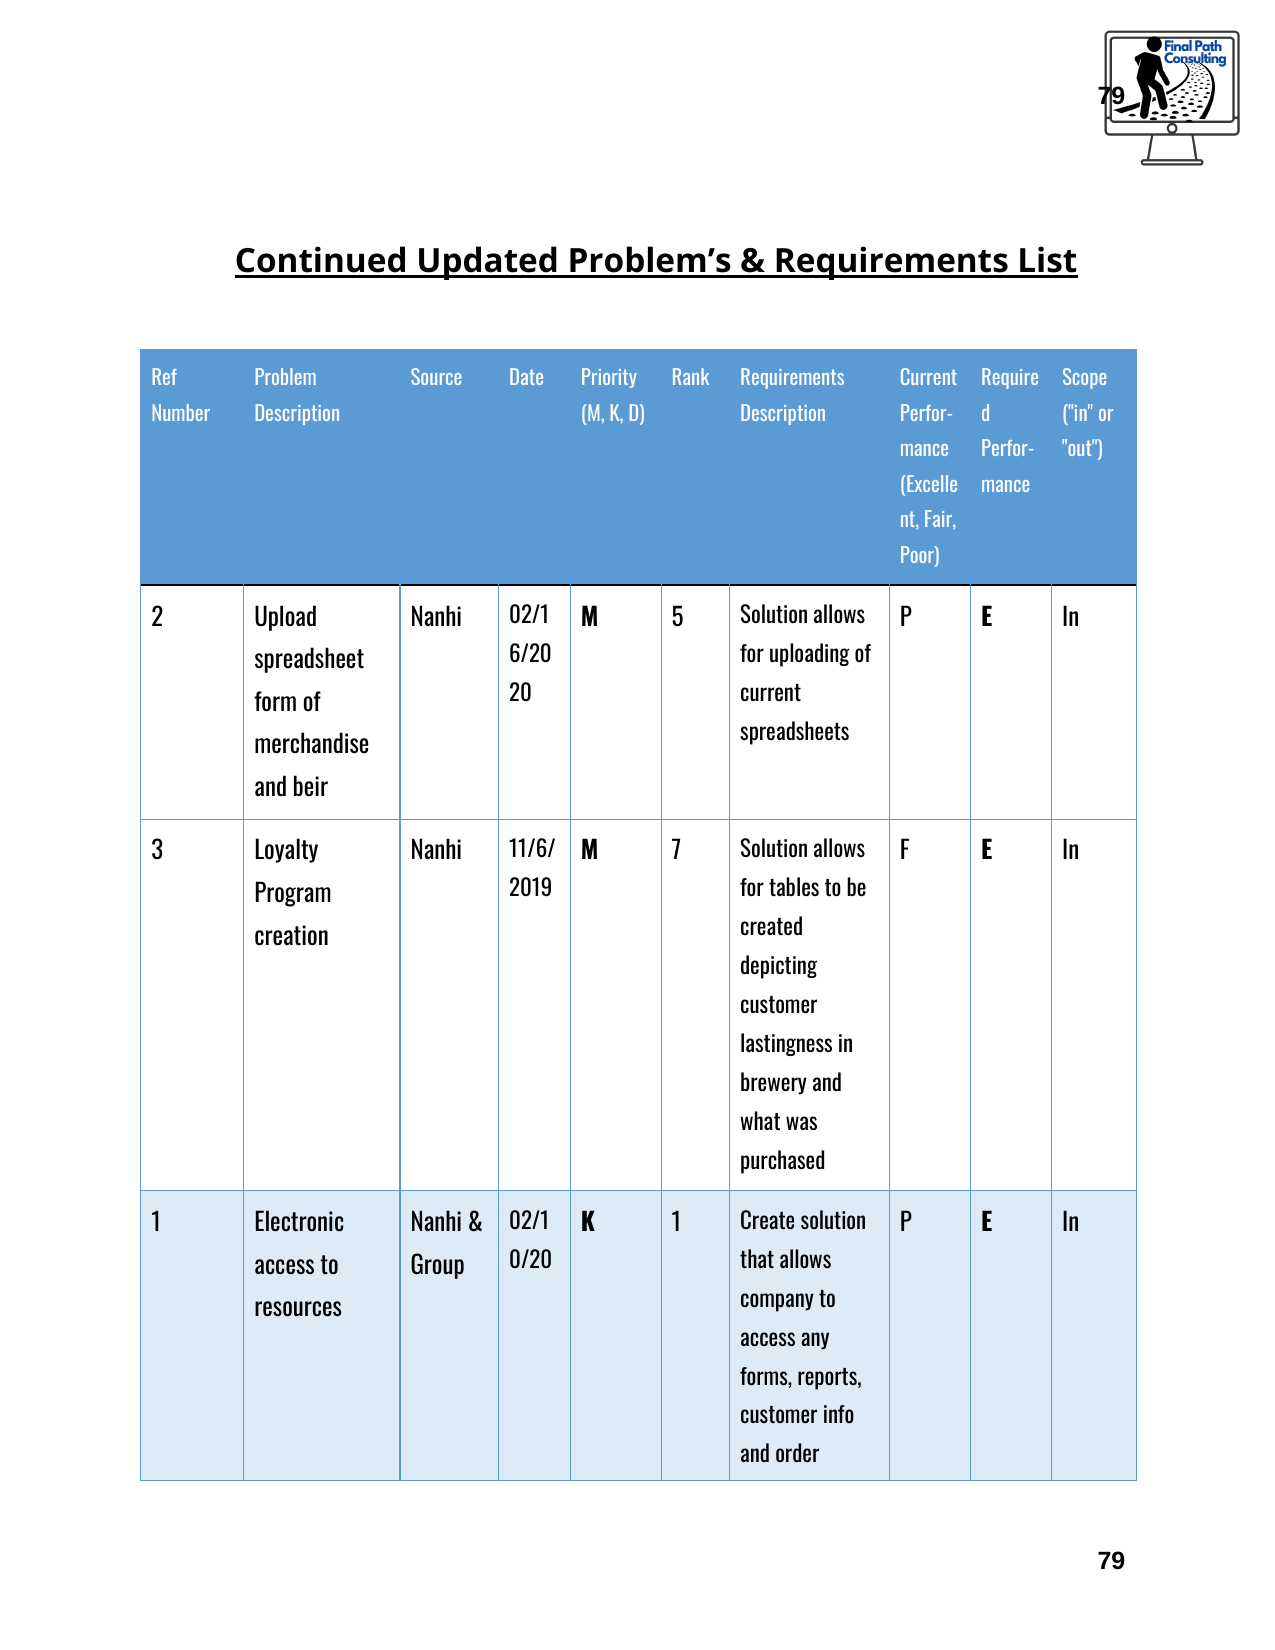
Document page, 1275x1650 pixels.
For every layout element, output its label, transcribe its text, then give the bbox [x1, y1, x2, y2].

table_cell 5 [662, 586, 729, 818]
table_header Current Perfor-mance (Excellent, Fair, Poor) [890, 350, 970, 584]
table_cell In [1052, 820, 1136, 1190]
table_header Priority (M, K, D) [571, 350, 661, 584]
table_cell E [971, 820, 1051, 1190]
table_cell Electronic access to resources [244, 1191, 399, 1480]
table_cell E [971, 586, 1051, 818]
table_cell E [971, 1191, 1051, 1480]
table_cell P [890, 1191, 970, 1480]
table_cell 1 [141, 1191, 243, 1480]
table_header Requirements Description [730, 350, 889, 584]
table_header Scope ("in" or "out") [1052, 350, 1136, 584]
table_cell Solution allows for tables to be created depicting customer lastingness in brewery and what was purchased [730, 820, 889, 1190]
table_cell M [571, 586, 661, 818]
subtitle Continued Updated Problem’s & Requirements List [187, 237, 1125, 282]
table_header Rank [662, 350, 729, 584]
table_cell Nanhi & Group [401, 1191, 498, 1480]
table_cell Nanhi [401, 820, 498, 1190]
table_header Source [401, 350, 498, 584]
picture [1098, 18, 1247, 174]
table_cell 2 [141, 586, 243, 818]
table_cell F [890, 820, 970, 1190]
table_header Date [499, 350, 570, 584]
table_cell P [890, 586, 970, 818]
table_cell In [1052, 586, 1136, 818]
table_cell 1 [662, 1191, 729, 1480]
table_cell M [571, 820, 661, 1190]
table_header Ref Number [141, 350, 243, 584]
table_cell 11/6/2019 [499, 820, 570, 1190]
table_cell Loyalty Program creation [244, 820, 399, 1190]
table_cell In [1052, 1191, 1136, 1480]
table_cell Solution allows for uploading of current spreadsheets [730, 586, 889, 818]
table_cell 02/16/2020 [499, 586, 570, 818]
table_cell 3 [141, 820, 243, 1190]
table_cell K [571, 1191, 661, 1480]
table_cell Nanhi [401, 586, 498, 818]
table_cell Create solution that allows company to access any forms, reports, customer info and order holdings online [730, 1191, 889, 1480]
table_cell 7 [662, 820, 729, 1190]
table_header Required Perfor-mance [971, 350, 1051, 584]
table_header Problem Description [244, 350, 399, 584]
table_cell Upload spreadsheet form of merchandise and beir [244, 586, 399, 818]
table_cell 02/10/20 [499, 1191, 570, 1480]
